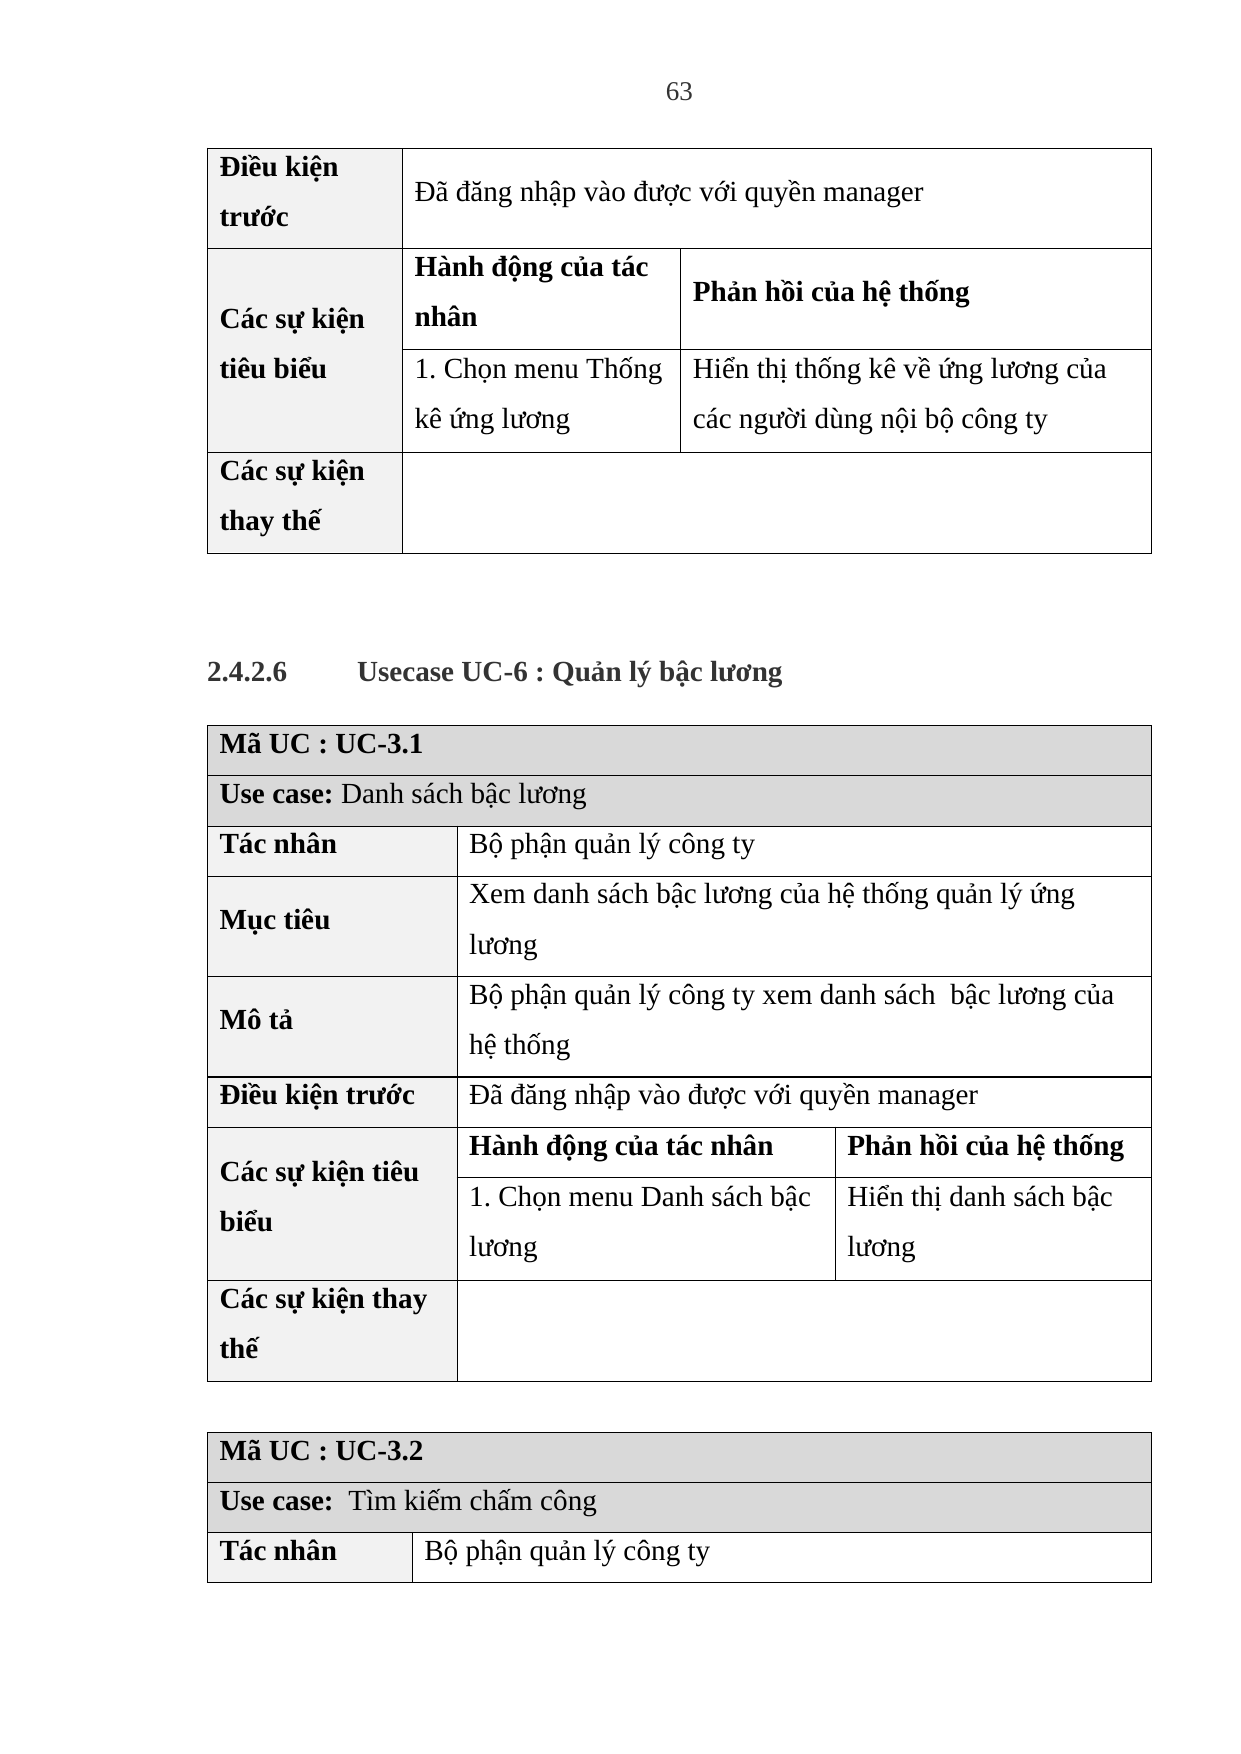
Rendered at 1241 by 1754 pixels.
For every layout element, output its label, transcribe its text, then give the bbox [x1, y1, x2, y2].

table_cell Bộ phận quản lý công ty [413, 1533, 1151, 1582]
table_cell Đã đăng nhập vào được với quyền manager [458, 1078, 1151, 1127]
table_header Mã UC : UC-3.2 [208, 1433, 1151, 1482]
table_cell Hành động của tác nhân [403, 249, 680, 348]
table_cell Các sự kiện tiêu biểu [208, 1128, 457, 1280]
table_cell Các sự kiện thay thế [208, 453, 402, 552]
table_cell Hành động của tác nhân [458, 1128, 835, 1177]
table_cell 1. Chọn menu Danh sách bậc lương [458, 1178, 835, 1280]
table_cell Use case: Tìm kiếm chấm công [208, 1483, 1151, 1532]
table_cell Điều kiện trước [208, 149, 402, 248]
table_cell Mô tả [208, 977, 457, 1076]
table_cell Phản hồi của hệ thống [836, 1128, 1151, 1177]
table_cell 1. Chọn menu Thống kê ứng lương [403, 350, 680, 452]
table_cell Điều kiện trước [208, 1078, 457, 1127]
table_cell Tác nhân [208, 827, 457, 876]
table_cell Phản hồi của hệ thống [681, 249, 1151, 348]
table_cell Hiển thị thống kê về ứng lương của các người dùng nội bộ công ty [681, 350, 1151, 452]
table_cell Tác nhân [208, 1533, 412, 1582]
table_header Mã UC : UC-3.1 [208, 726, 1151, 775]
table_cell Bộ phận quản lý công ty xem danh sách bậc lương của hệ thống [458, 977, 1151, 1076]
table_cell [403, 453, 1151, 552]
table_cell Hiển thị danh sách bậc lương [836, 1178, 1151, 1280]
subtitle Usecase UC-6 : Quản lý bậc lương [207, 654, 1152, 688]
table_cell Đã đăng nhập vào được với quyền manager [403, 149, 1151, 248]
table_cell Bộ phận quản lý công ty [458, 827, 1151, 876]
table_cell Use case: Danh sách bậc lương [208, 776, 1151, 826]
table_cell Các sự kiện tiêu biểu [208, 249, 402, 452]
table_cell [458, 1281, 1151, 1381]
table_cell Các sự kiện thay thế [208, 1281, 457, 1381]
table_cell Mục tiêu [208, 877, 457, 976]
table_cell Xem danh sách bậc lương của hệ thống quản lý ứng lương [458, 877, 1151, 976]
